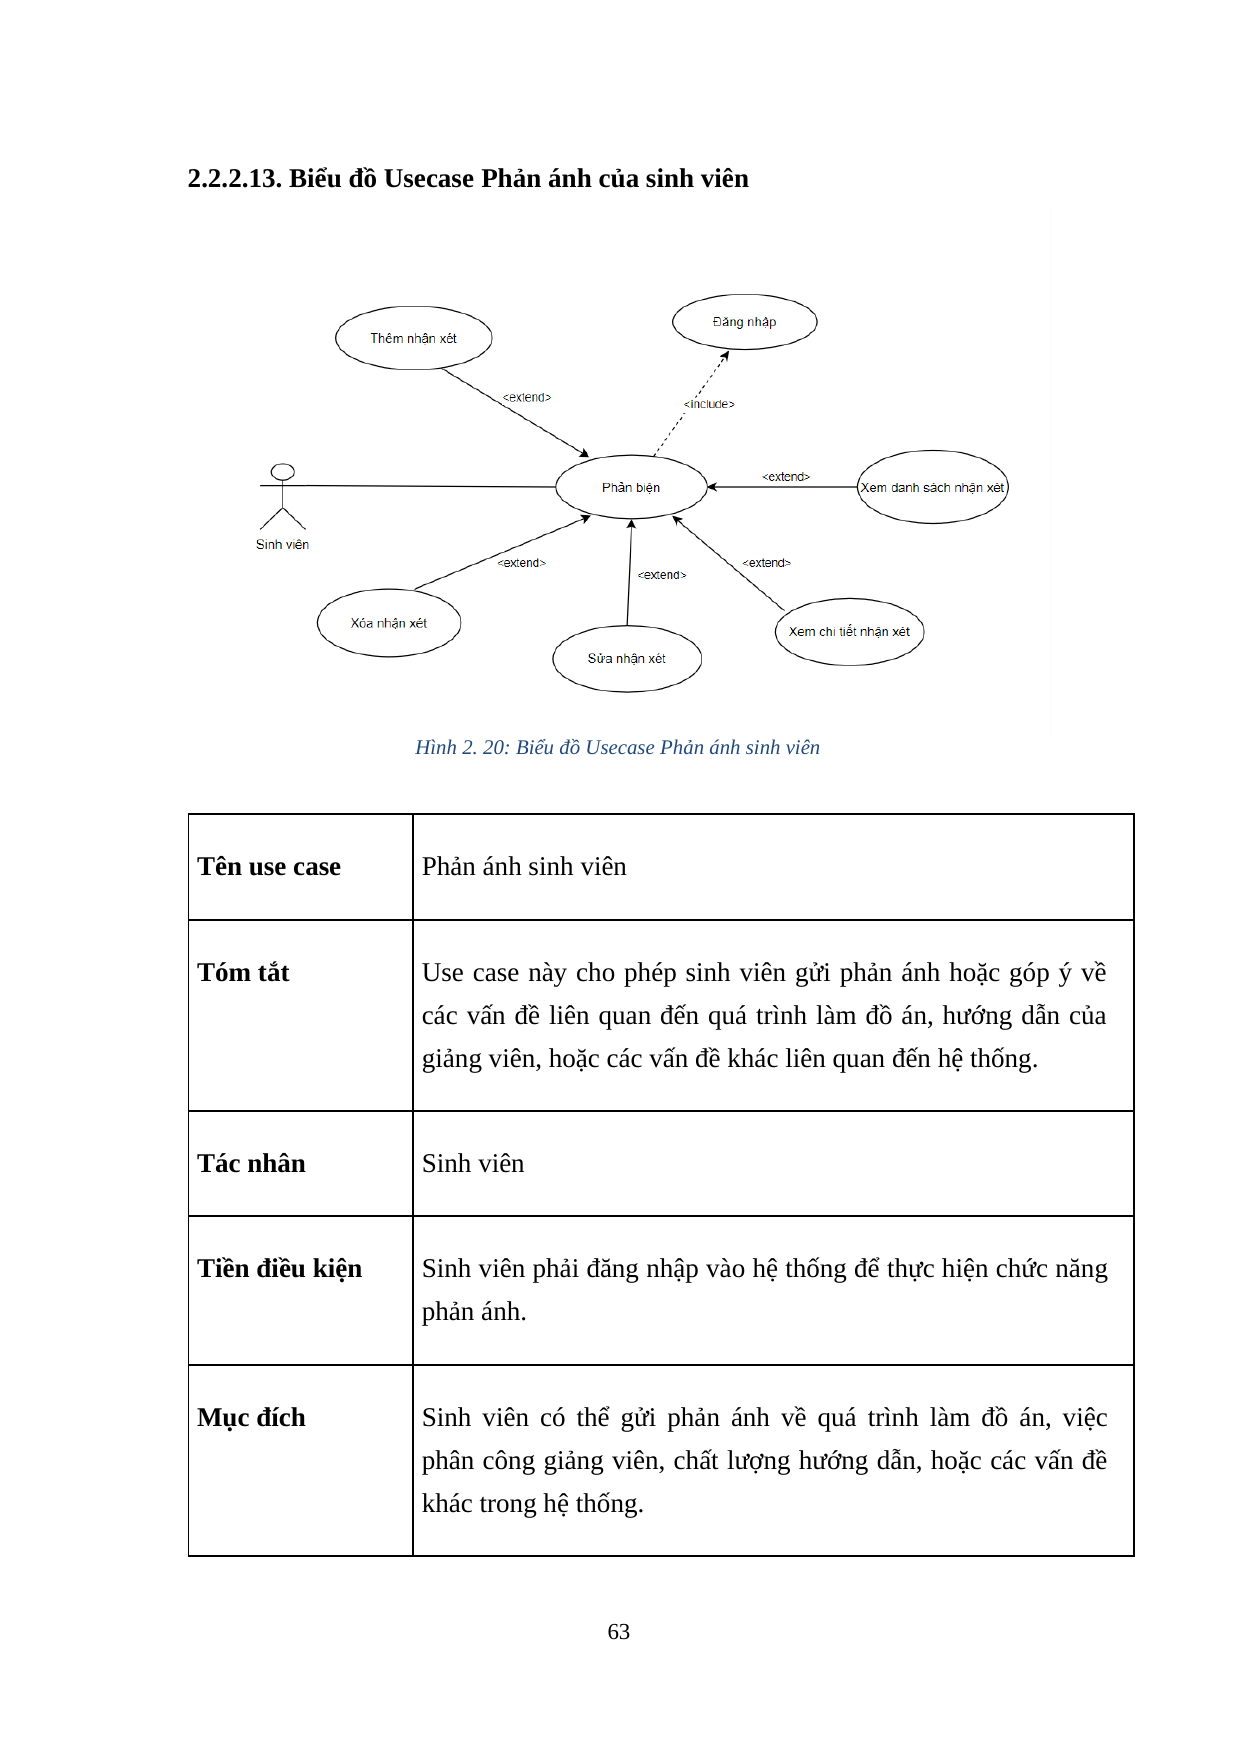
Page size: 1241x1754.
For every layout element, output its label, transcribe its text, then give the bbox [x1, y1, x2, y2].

table_cell Sinh viên phải đăng nhập vào hệ thống để thực hiện chức năng phản ánh. [414, 1217, 1133, 1364]
subtitle 2.2.2.13. Biểu đồ Usecase Phản ánh của sinh viên [187, 162, 1050, 194]
table_cell Sinh viên [414, 1112, 1133, 1215]
table_cell Tiền điều kiện [189, 1217, 412, 1364]
picture [187, 206, 1050, 735]
table_cell Tóm tắt [189, 921, 412, 1110]
table_cell Tác nhân [189, 1112, 412, 1215]
table_header Phản ánh sinh viên [414, 815, 1133, 919]
table_cell Sinh viên có thể gửi phản ánh về quá trình làm đồ án, việc phân công giảng viên, chất lượng hướng dẫn, hoặc các vấn đề khác trong hệ thống. [414, 1366, 1133, 1555]
table_cell Use case này cho phép sinh viên gửi phản ánh hoặc góp ý về các vấn đề liên quan đến quá trình làm đồ án, hướng dẫn của giảng viên, hoặc các vấn đề khác liên quan đến hệ thống. [414, 921, 1133, 1110]
table_cell Mục đích [189, 1366, 412, 1555]
table_header Tên use case [189, 815, 412, 919]
